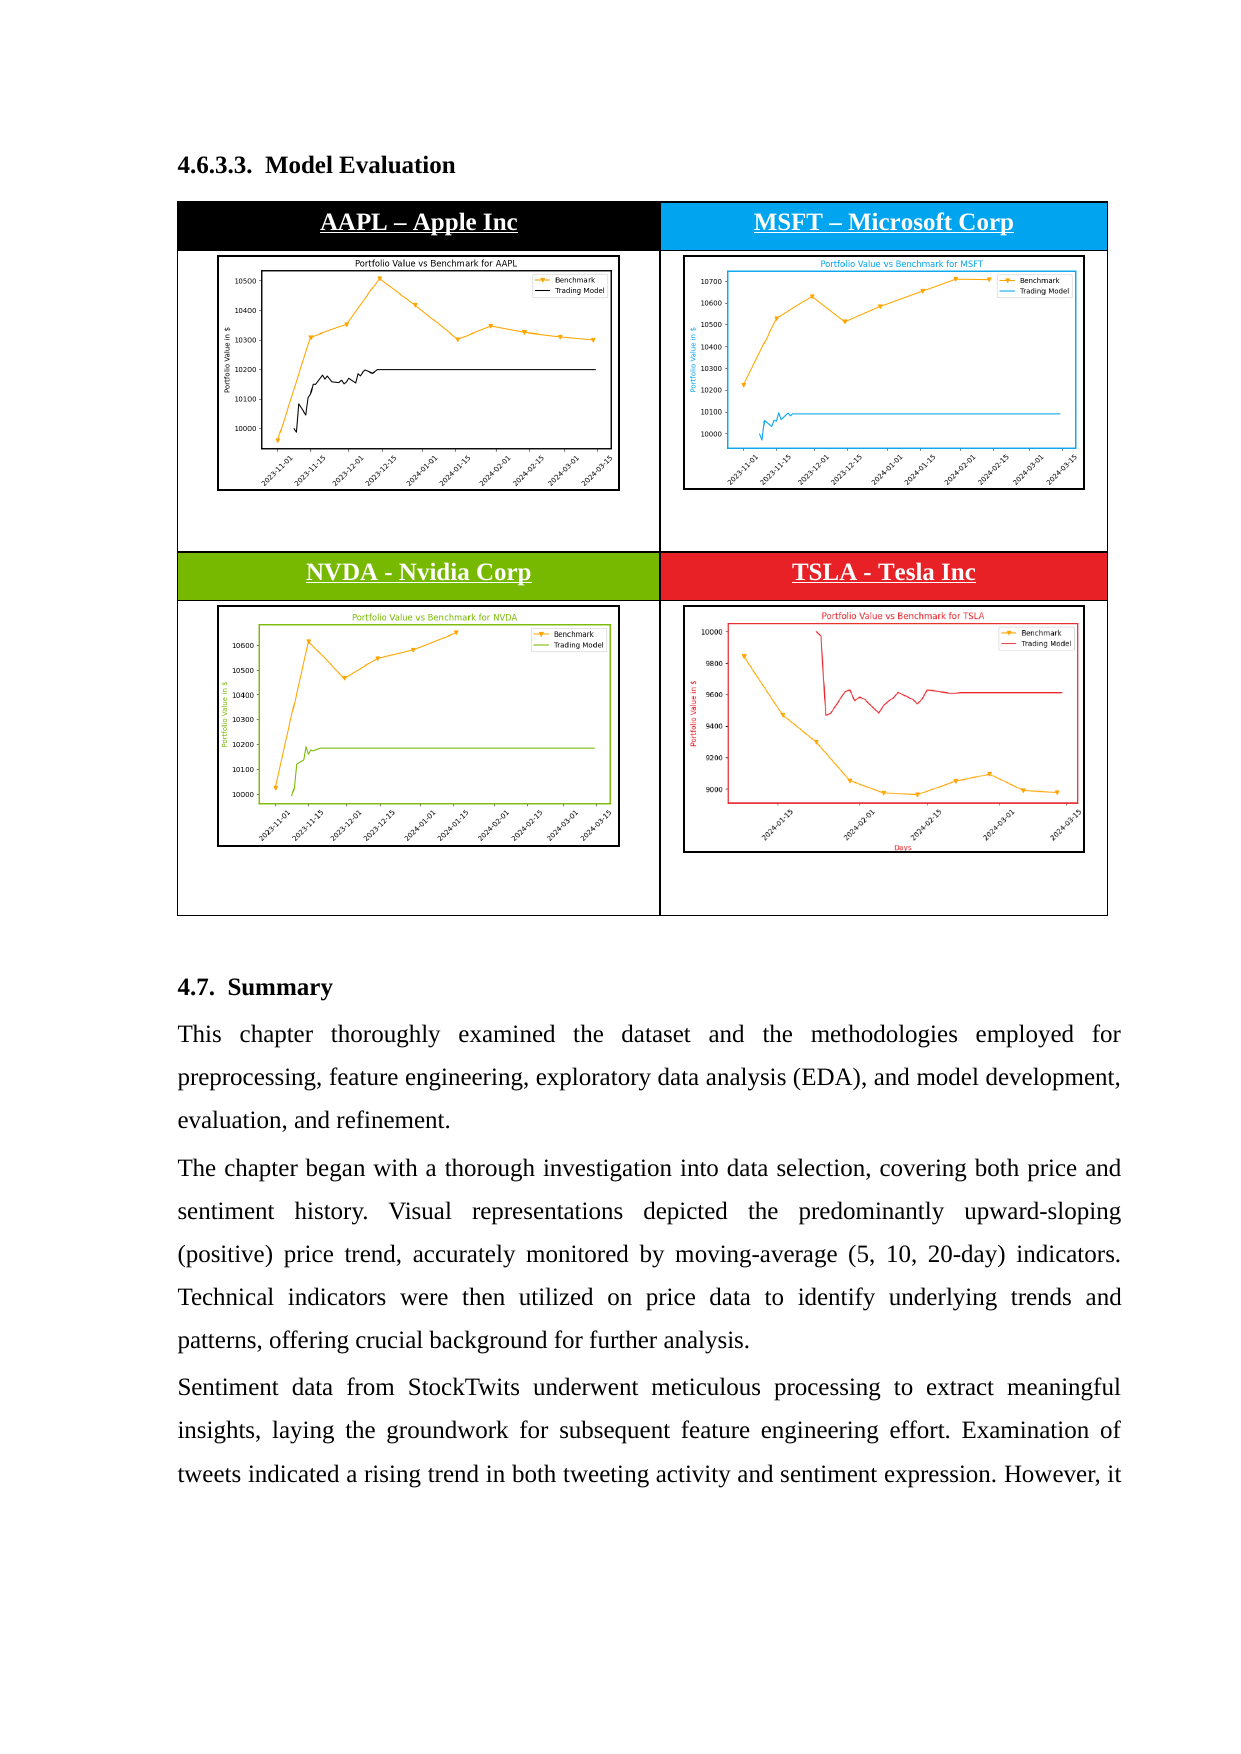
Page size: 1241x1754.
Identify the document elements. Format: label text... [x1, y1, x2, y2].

subtitle Summary [177, 972, 1122, 1001]
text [177, 1372, 1122, 1487]
table_cell TSLA - Tesla Inc [661, 553, 1107, 600]
table_cell NVDA - Nvidia Corp [178, 553, 659, 600]
table_header AAPL – Apple Inc [178, 203, 659, 250]
text This chapter thoroughly examined the dataset and the methodologies employed for preprocessing, feature engineering, exploratory data analysis (EDA), and model development, evaluation, and refinement. [177, 1019, 1122, 1134]
text The chapter began with a thorough investigation into data selection, covering both price and sentiment history. Visual representations depicted the predominantly upward-sloping (positive) price trend, accurately monitored by moving-average (5, 10, 20-day) indicators. Technical indicators were then utilized on price data to identify underlying trends and patterns, offering crucial background for further analysis. [177, 1153, 1122, 1354]
table_header MSFT – Microsoft Corp [661, 203, 1107, 250]
subtitle Model Evaluation [177, 150, 1122, 179]
table_cell [661, 251, 1107, 551]
table_cell [178, 251, 659, 551]
picture [219, 607, 618, 845]
picture [685, 607, 1083, 851]
picture [219, 257, 618, 489]
table_cell [661, 601, 1107, 915]
table_cell [178, 601, 659, 915]
picture [685, 257, 1083, 488]
